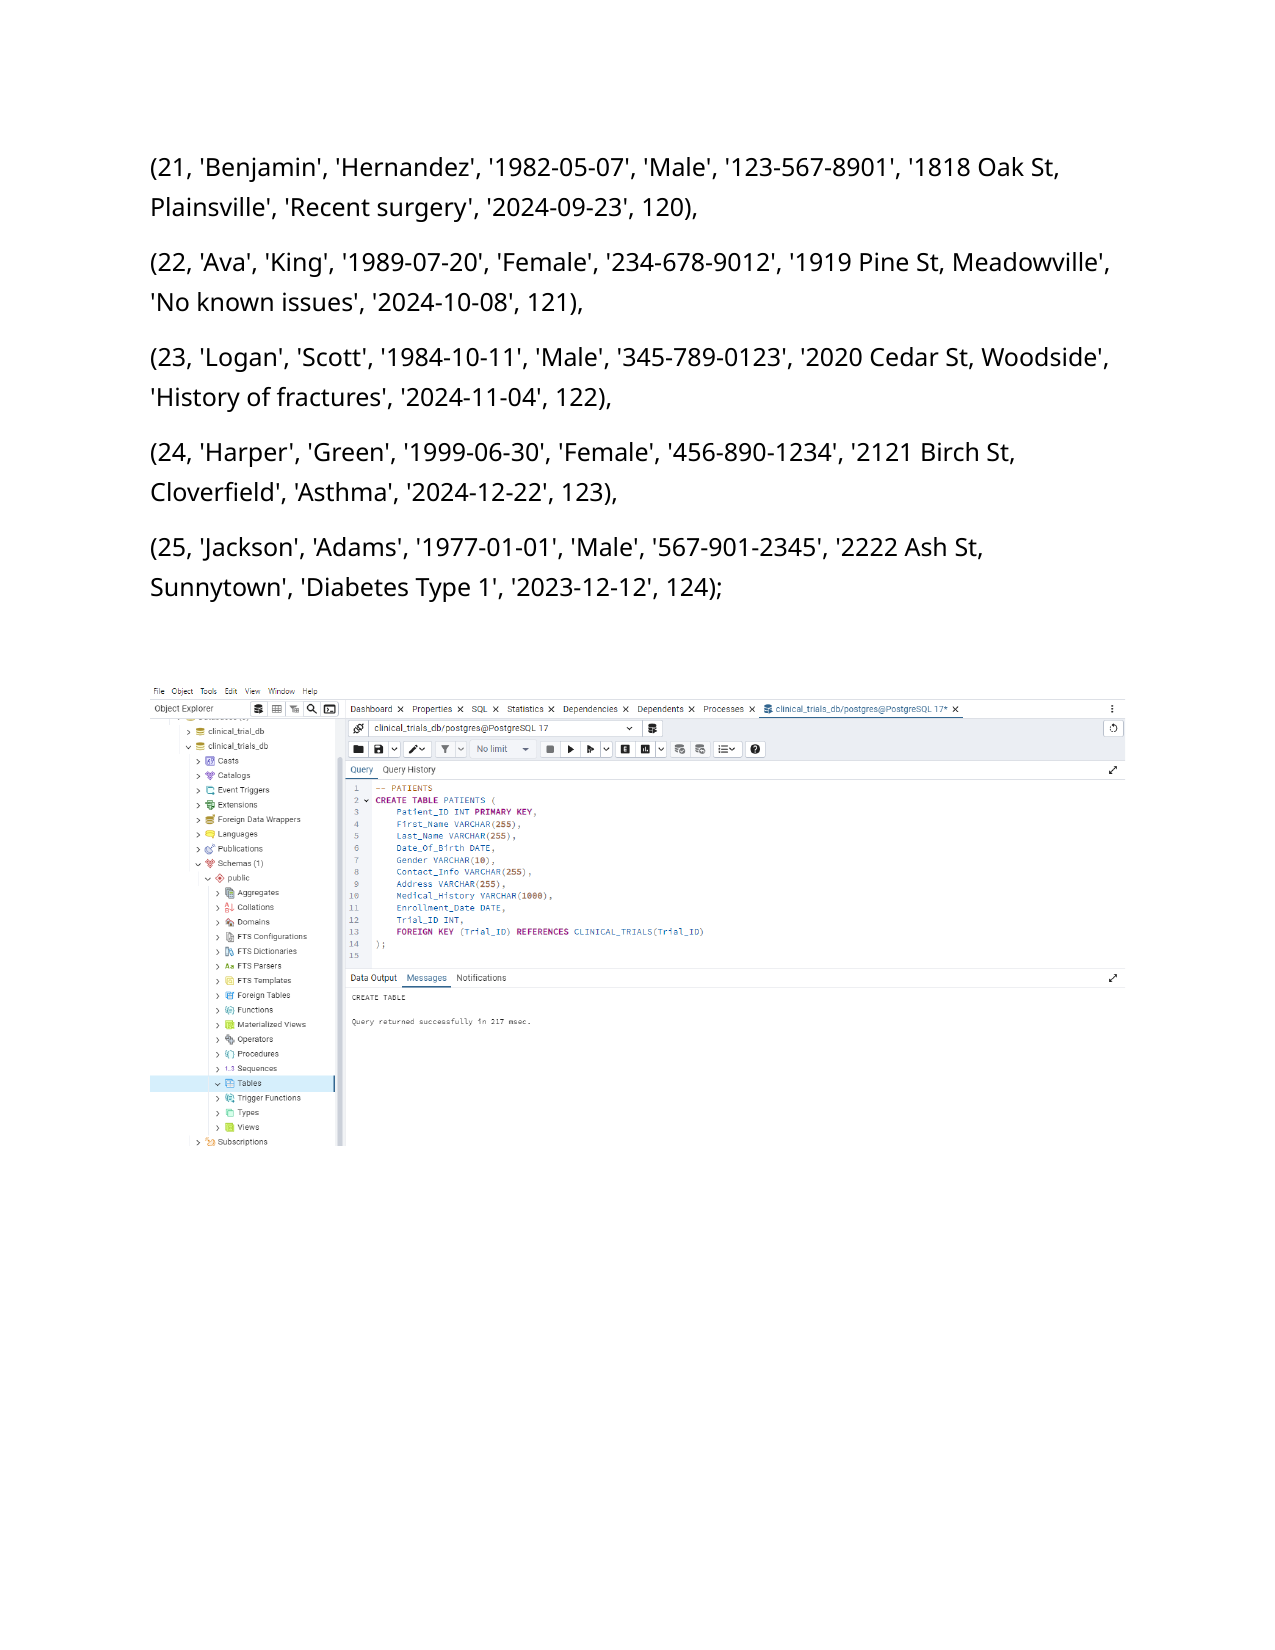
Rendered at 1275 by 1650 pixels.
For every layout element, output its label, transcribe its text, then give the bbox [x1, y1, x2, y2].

text (24, 'Harper', 'Green', '1999-06-30', 'Female', '456-890-1234', '2121 Birch St, Cloverfield', 'Asthma', '2024-12-22', 123), [150, 435, 1125, 508]
text (23, 'Logan', 'Scott', '1984-10-11', 'Male', '345-789-0123', '2020 Cedar St, Woodside', 'History of fractures', '2024-11-04', 122), [150, 340, 1125, 413]
text (22, 'Ava', 'King', '1989-07-20', 'Female', '234-678-9012', '1919 Pine St, Meadowville', 'No known issues', '2024-10-08', 121), [150, 245, 1125, 318]
text (21, 'Benjamin', 'Hernandez', '1982-05-07', 'Male', '123-567-8901', '1818 Oak St, Plainsville', 'Recent surgery', '2024-09-23', 120), [150, 150, 1125, 223]
picture [150, 680, 1125, 1146]
text (25, 'Jackson', 'Adams', '1977-01-01', 'Male', '567-901-2345', '2222 Ash St, Sunnytown', 'Diabetes Type 1', '2023-12-12', 124); [150, 530, 1125, 603]
